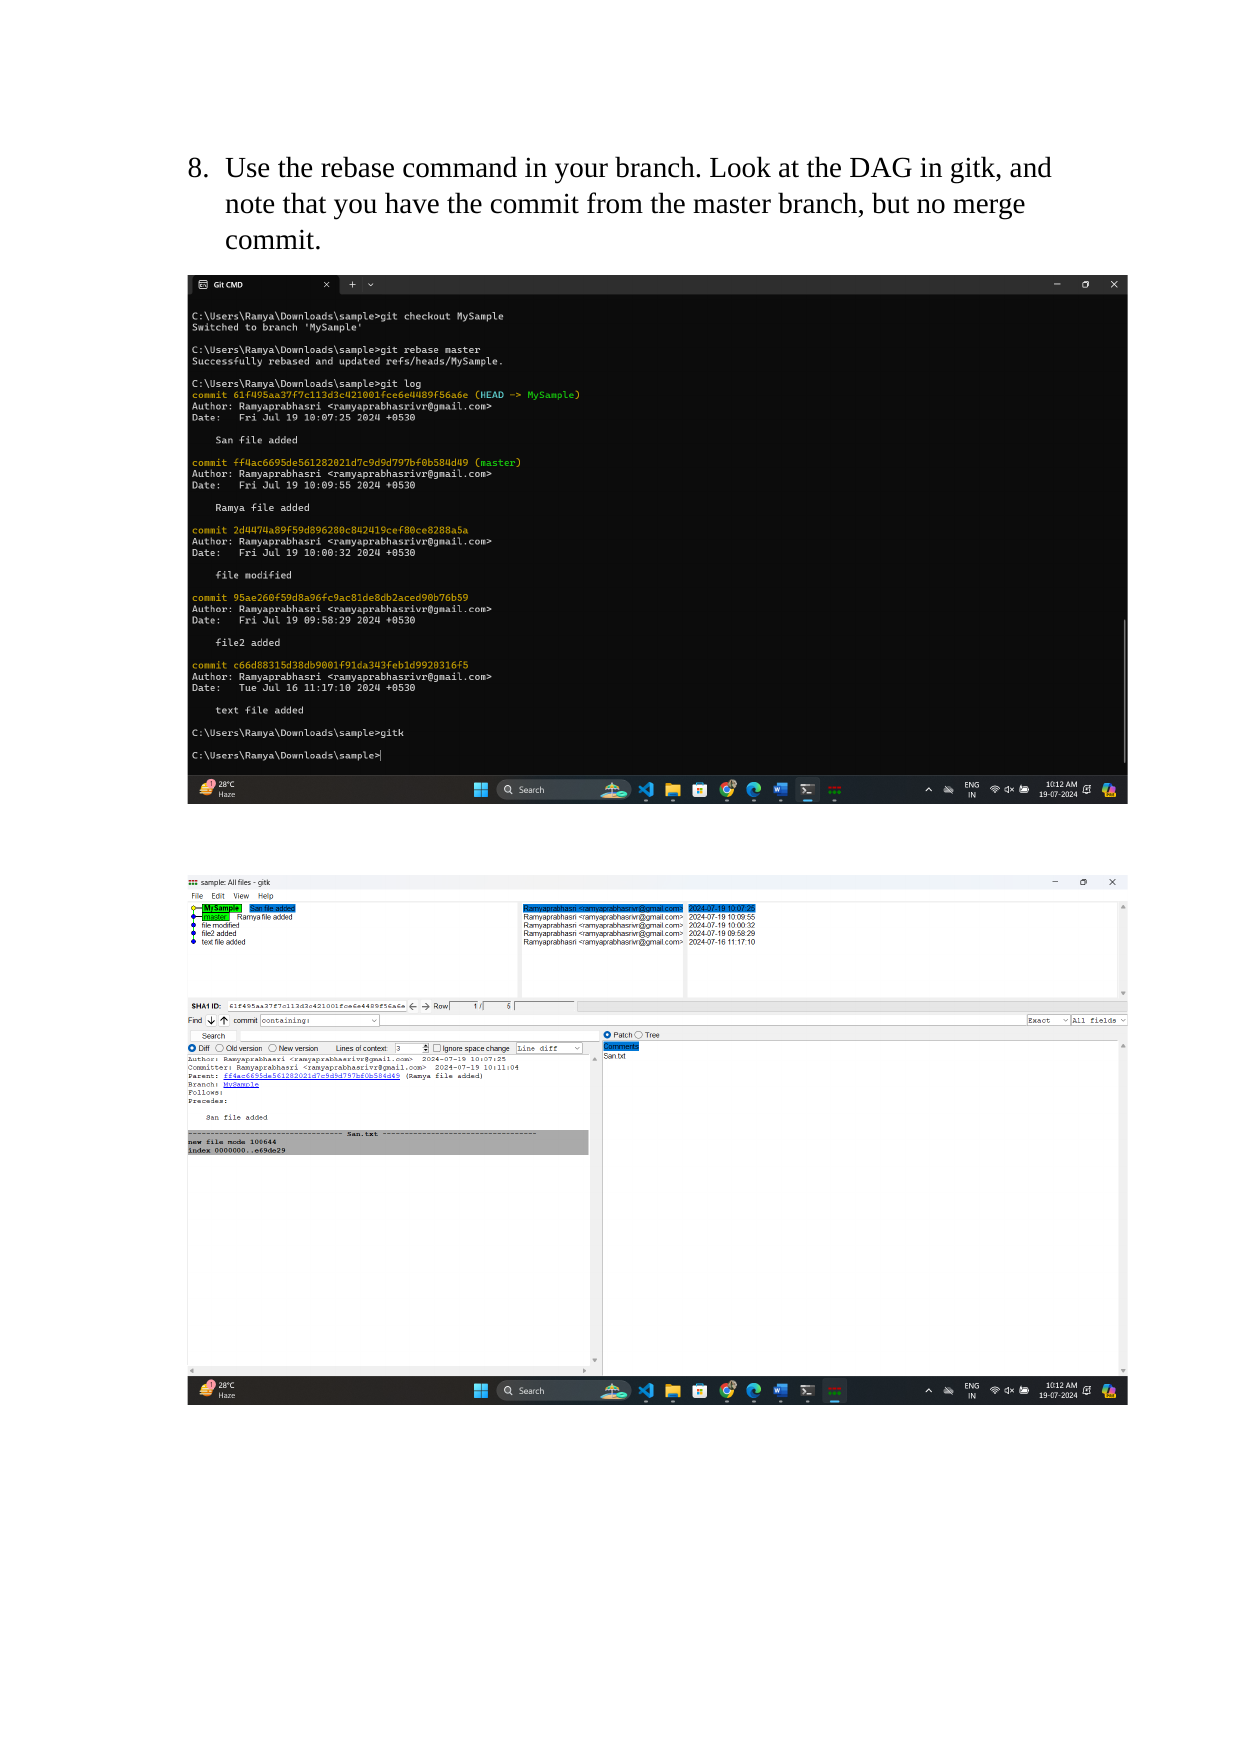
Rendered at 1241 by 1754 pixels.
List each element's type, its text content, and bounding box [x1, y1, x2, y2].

list Use the rebase command in your branch. Look at the DAG in gitk, and note that you have the commit from the master branch, but no merge commit. [187, 150, 1090, 256]
picture [187, 275, 1128, 804]
picture [187, 875, 1128, 1405]
